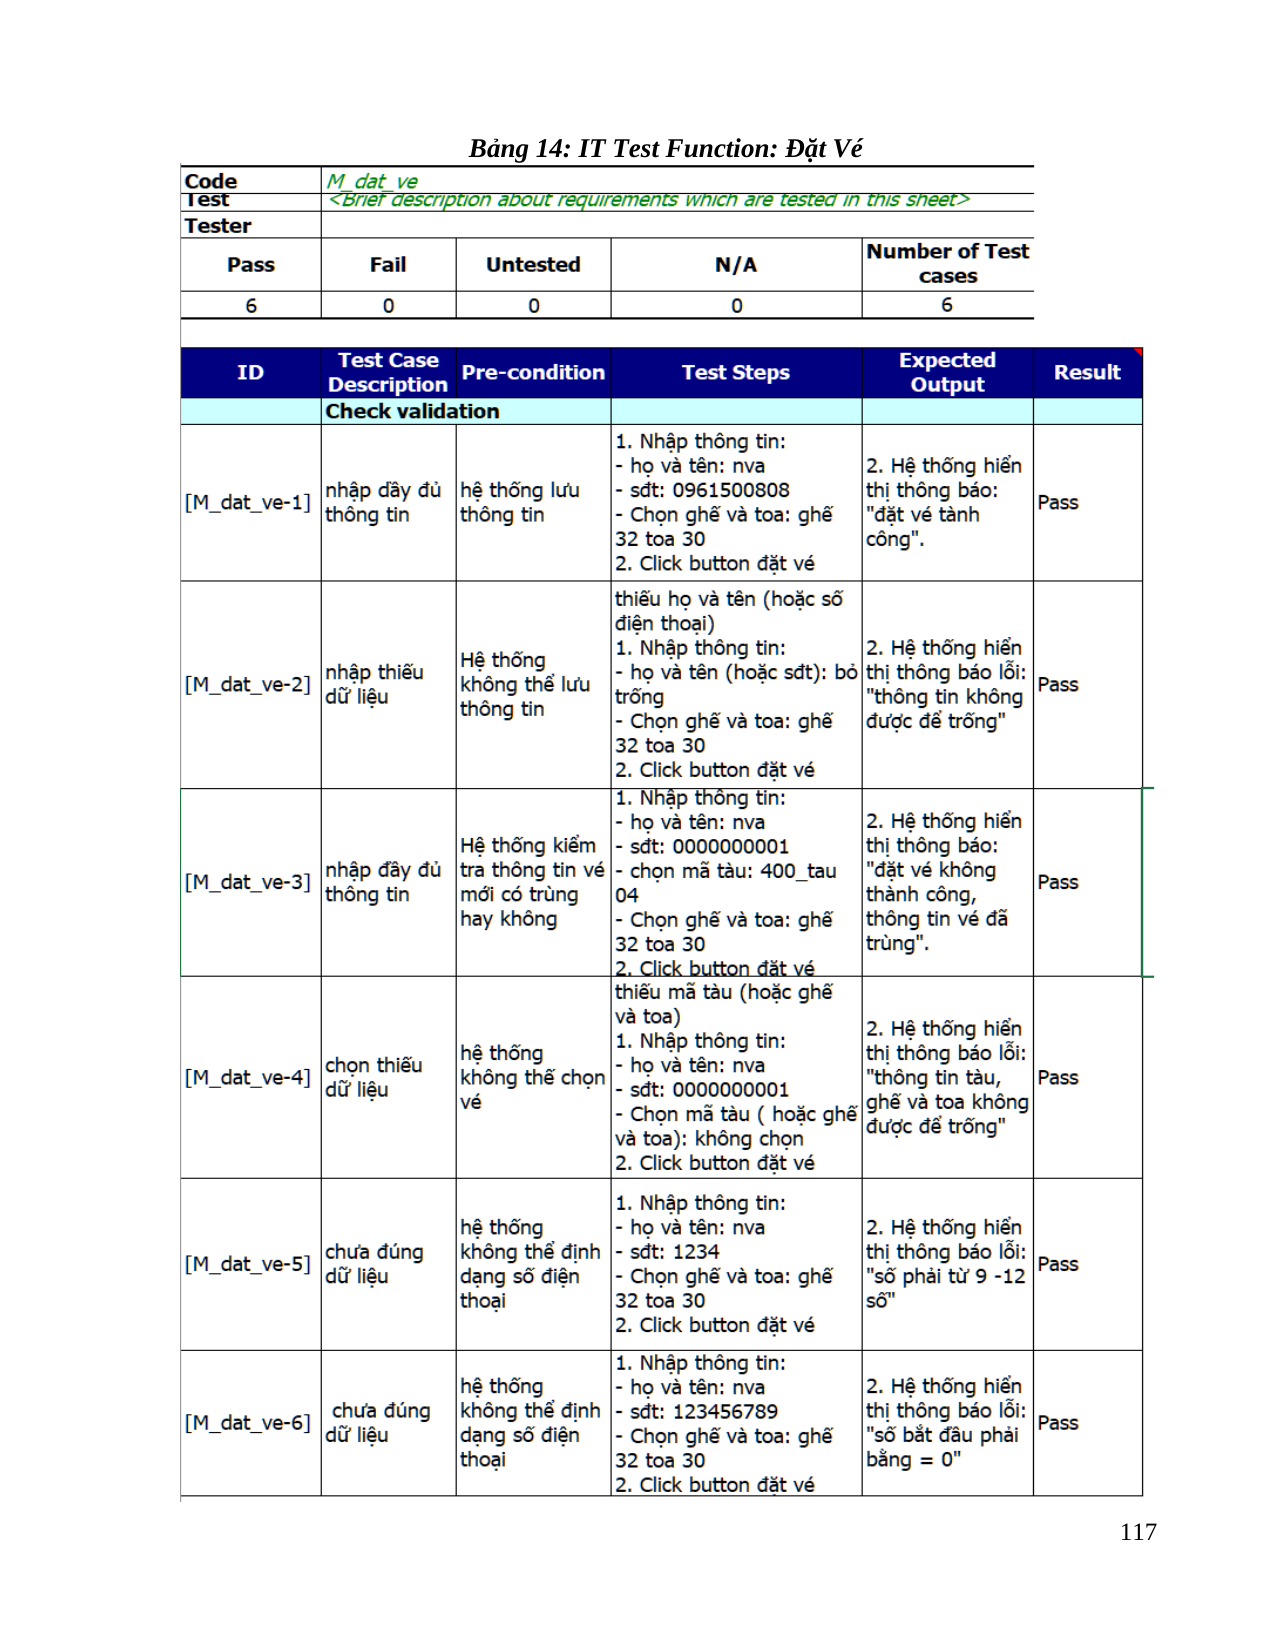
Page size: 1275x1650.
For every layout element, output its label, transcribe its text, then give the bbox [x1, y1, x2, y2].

picture [180, 163, 1155, 1502]
